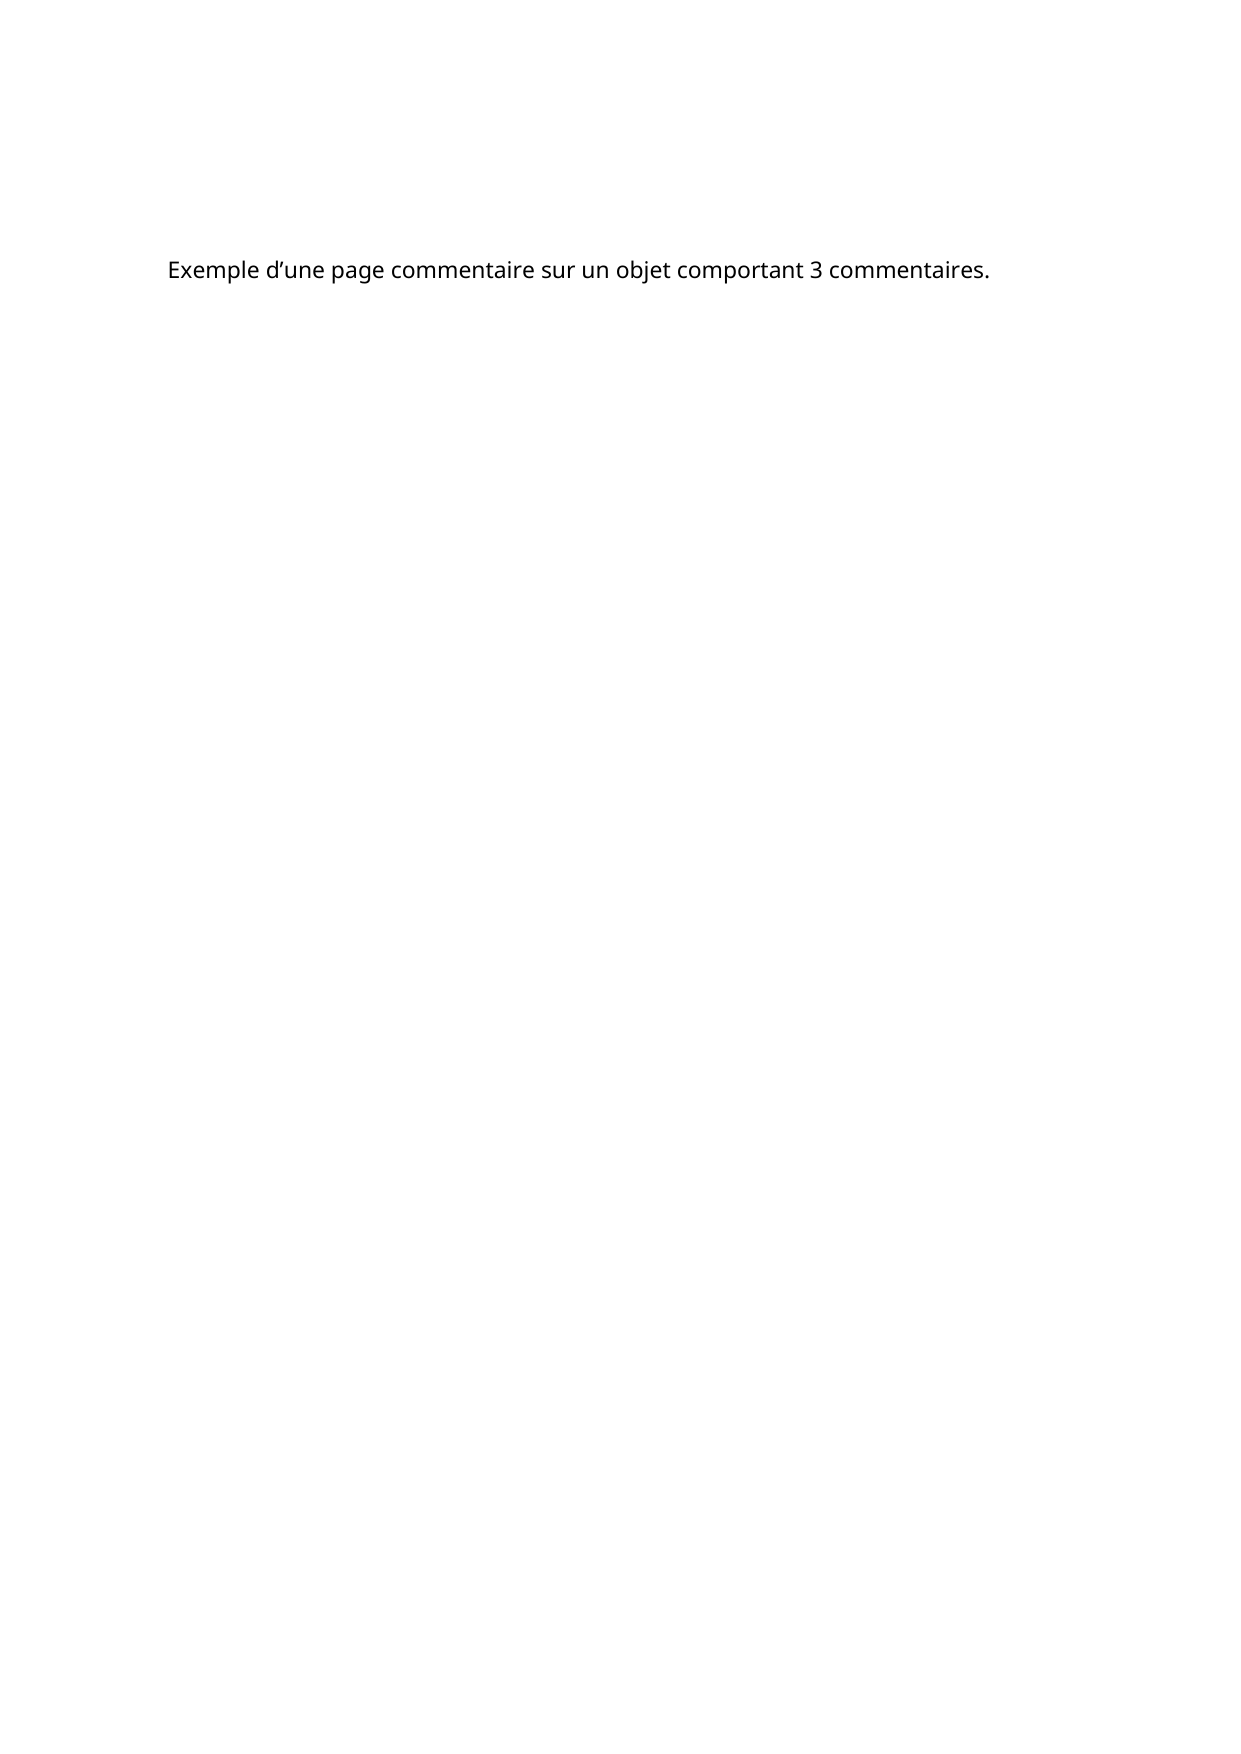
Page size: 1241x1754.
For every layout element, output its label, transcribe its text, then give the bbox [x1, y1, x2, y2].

text Exemple d’une page commentaire sur un objet comportant 3 commentaires. [167, 254, 1142, 285]
